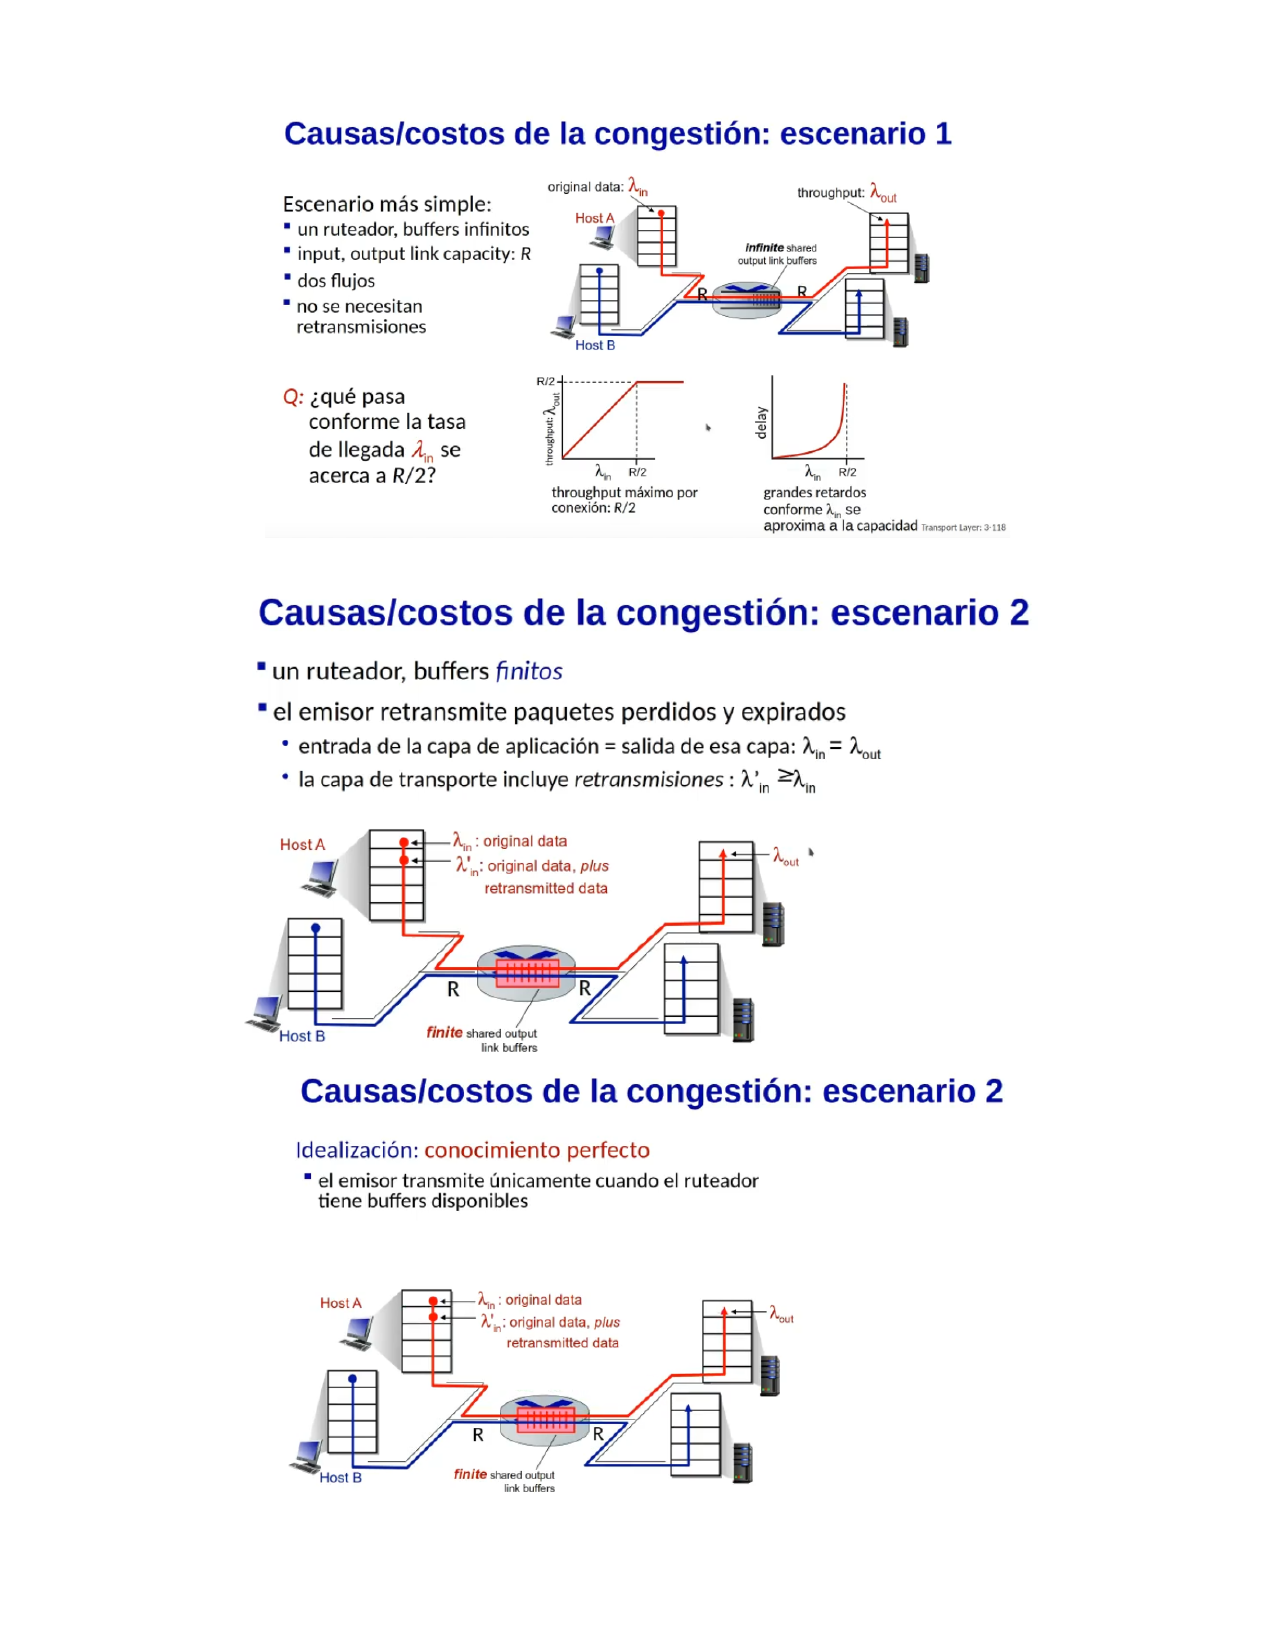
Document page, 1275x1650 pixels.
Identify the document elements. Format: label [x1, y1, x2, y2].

picture [280, 1065, 1014, 1501]
picture [235, 590, 1040, 1059]
picture [265, 108, 1011, 538]
